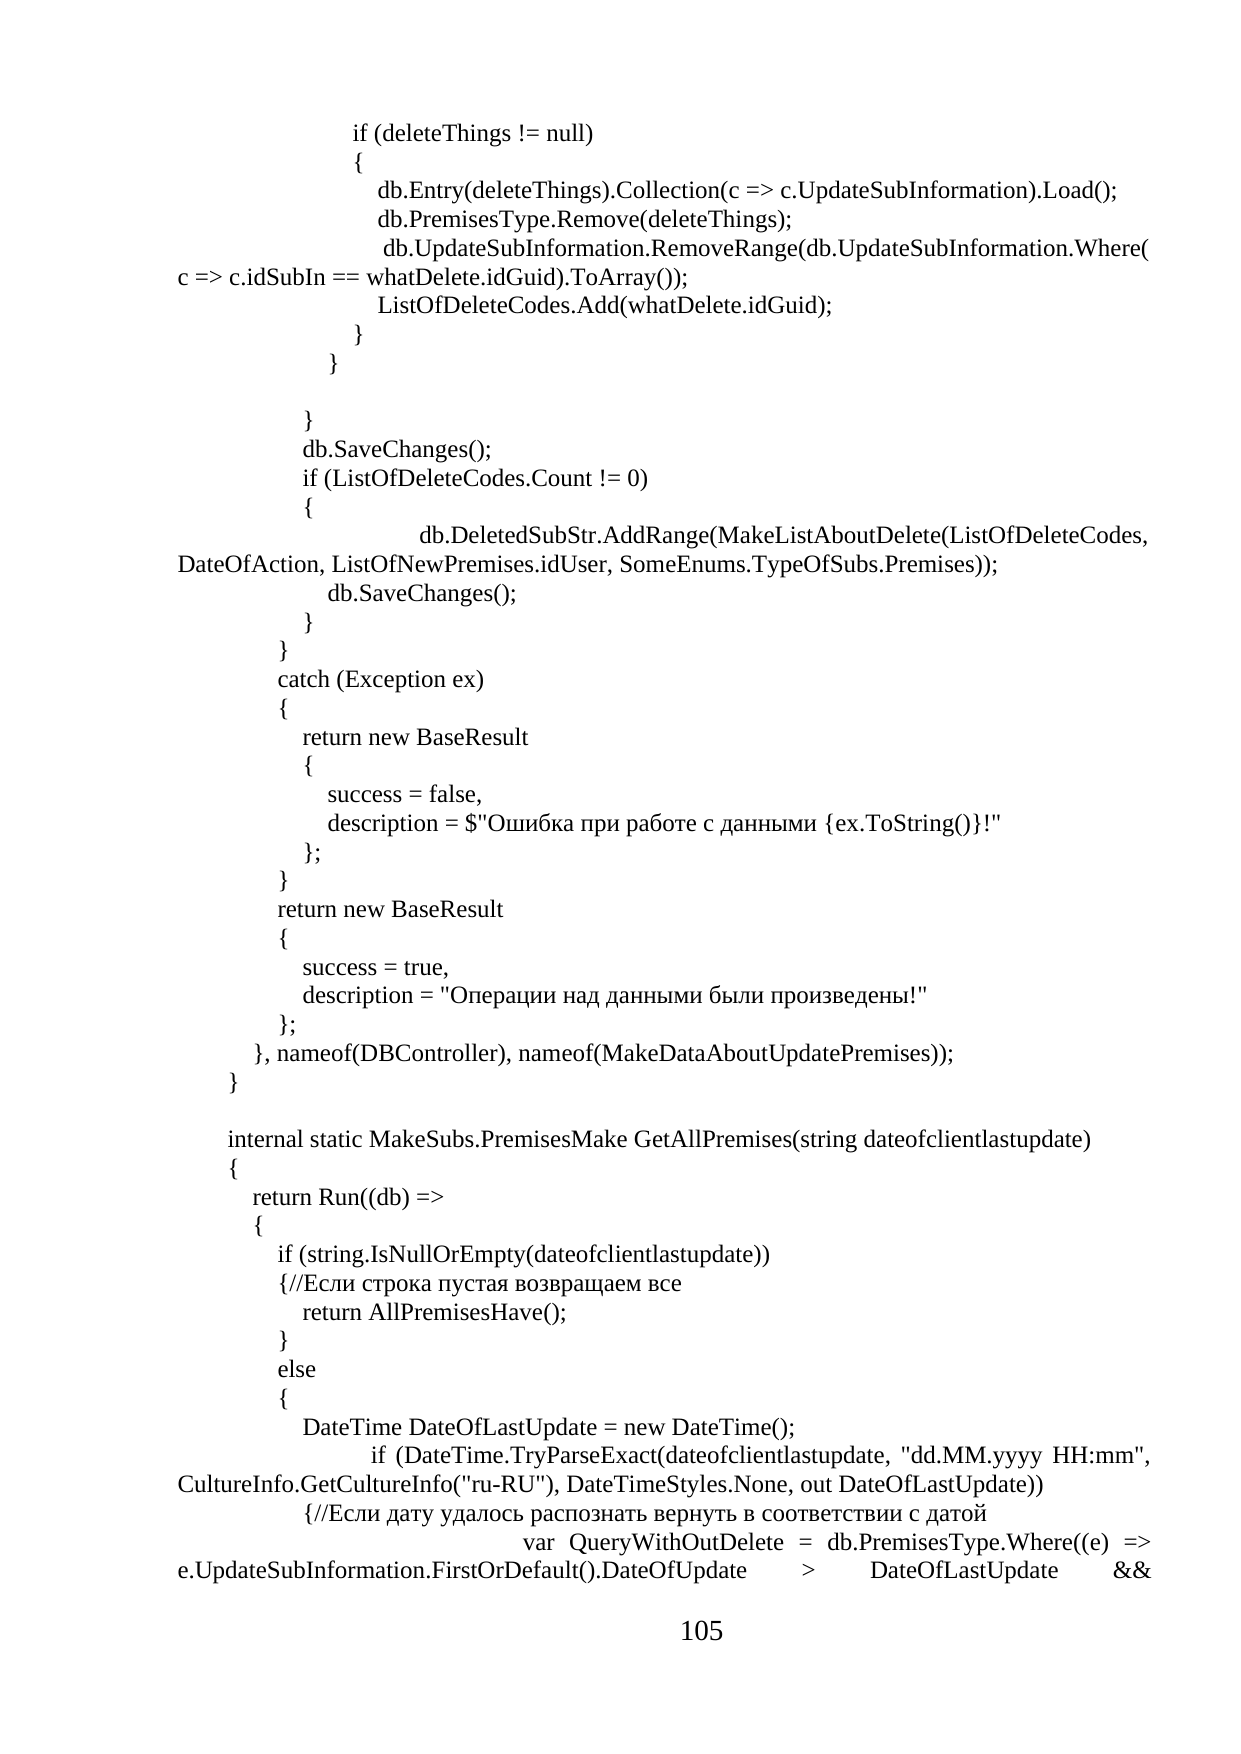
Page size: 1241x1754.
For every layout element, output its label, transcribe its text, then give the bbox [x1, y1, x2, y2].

text internal static MakeSubs.PremisesMake GetAllPremises(string dateofclientlastupdate) [177, 1124, 1152, 1153]
text return new BaseResult [177, 894, 1152, 923]
text { [177, 693, 1152, 722]
text } [177, 319, 1152, 348]
text else [177, 1354, 1152, 1383]
text if (deleteThings != null) [177, 118, 1152, 147]
text { [177, 1153, 1152, 1182]
text } [177, 866, 1152, 894]
text ListOfDeleteCodes.Add(whatDelete.idGuid); [177, 291, 1152, 319]
text if (ListOfDeleteCodes.Count != 0) [177, 463, 1152, 492]
text }, nameof(DBController), nameof(MakeDataAboutUpdatePremises)); [177, 1038, 1152, 1067]
text } [177, 636, 1152, 664]
text } [177, 406, 1152, 434]
text db.PremisesType.Remove(deleteThings); [177, 204, 1152, 233]
text } [177, 1326, 1152, 1354]
text { [177, 492, 1152, 521]
text } [177, 1067, 1152, 1096]
text success = false, [177, 779, 1152, 808]
text { [177, 1383, 1152, 1412]
text {//Если строка пустая возвращаем все [177, 1268, 1152, 1297]
text return AllPremisesHave(); [177, 1297, 1152, 1326]
text catch (Exception ex) [177, 664, 1152, 693]
text }; [177, 837, 1152, 866]
text { [177, 1211, 1152, 1239]
text } [177, 607, 1152, 636]
text db.SaveChanges(); [177, 434, 1152, 463]
text description = $"Ошибка при работе с данными {ex.ToString()}!" [177, 808, 1152, 837]
text db.DeletedSubStr.AddRange(MakeListAboutDelete(ListOfDeleteCodes, DateOfAction, ListOfNewPremises.idUser, SomeEnums.TypeOfSubs.Premises)); [177, 521, 1152, 578]
text { [177, 147, 1152, 176]
text db.UpdateSubInformation.RemoveRange(db.UpdateSubInformation.Where(c => c.idSubIn == whatDelete.idGuid).ToArray()); [177, 233, 1152, 291]
text }; [177, 1009, 1152, 1038]
text if (DateTime.TryParseExact(dateofclientlastupdate, "dd.MM.yyyy HH:mm", CultureInfo.GetCultureInfo("ru-RU"), DateTimeStyles.None, out DateOfLastUpdate)) [177, 1441, 1152, 1498]
text } [177, 348, 1152, 377]
text return Run((db) => [177, 1182, 1152, 1211]
text { [177, 923, 1152, 952]
text {//Если дату удалось распознать вернуть в соответствии с датой [177, 1498, 1152, 1527]
text success = true, [177, 952, 1152, 981]
text db.Entry(deleteThings).Collection(c => c.UpdateSubInformation).Load(); [177, 176, 1152, 204]
text return new BaseResult [177, 722, 1152, 751]
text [177, 1527, 1152, 1584]
text { [177, 751, 1152, 779]
text if (string.IsNullOrEmpty(dateofclientlastupdate)) [177, 1239, 1152, 1268]
text db.SaveChanges(); [177, 578, 1152, 607]
text DateTime DateOfLastUpdate = new DateTime(); [177, 1412, 1152, 1441]
text description = "Операции над данными были произведены!" [177, 981, 1152, 1009]
